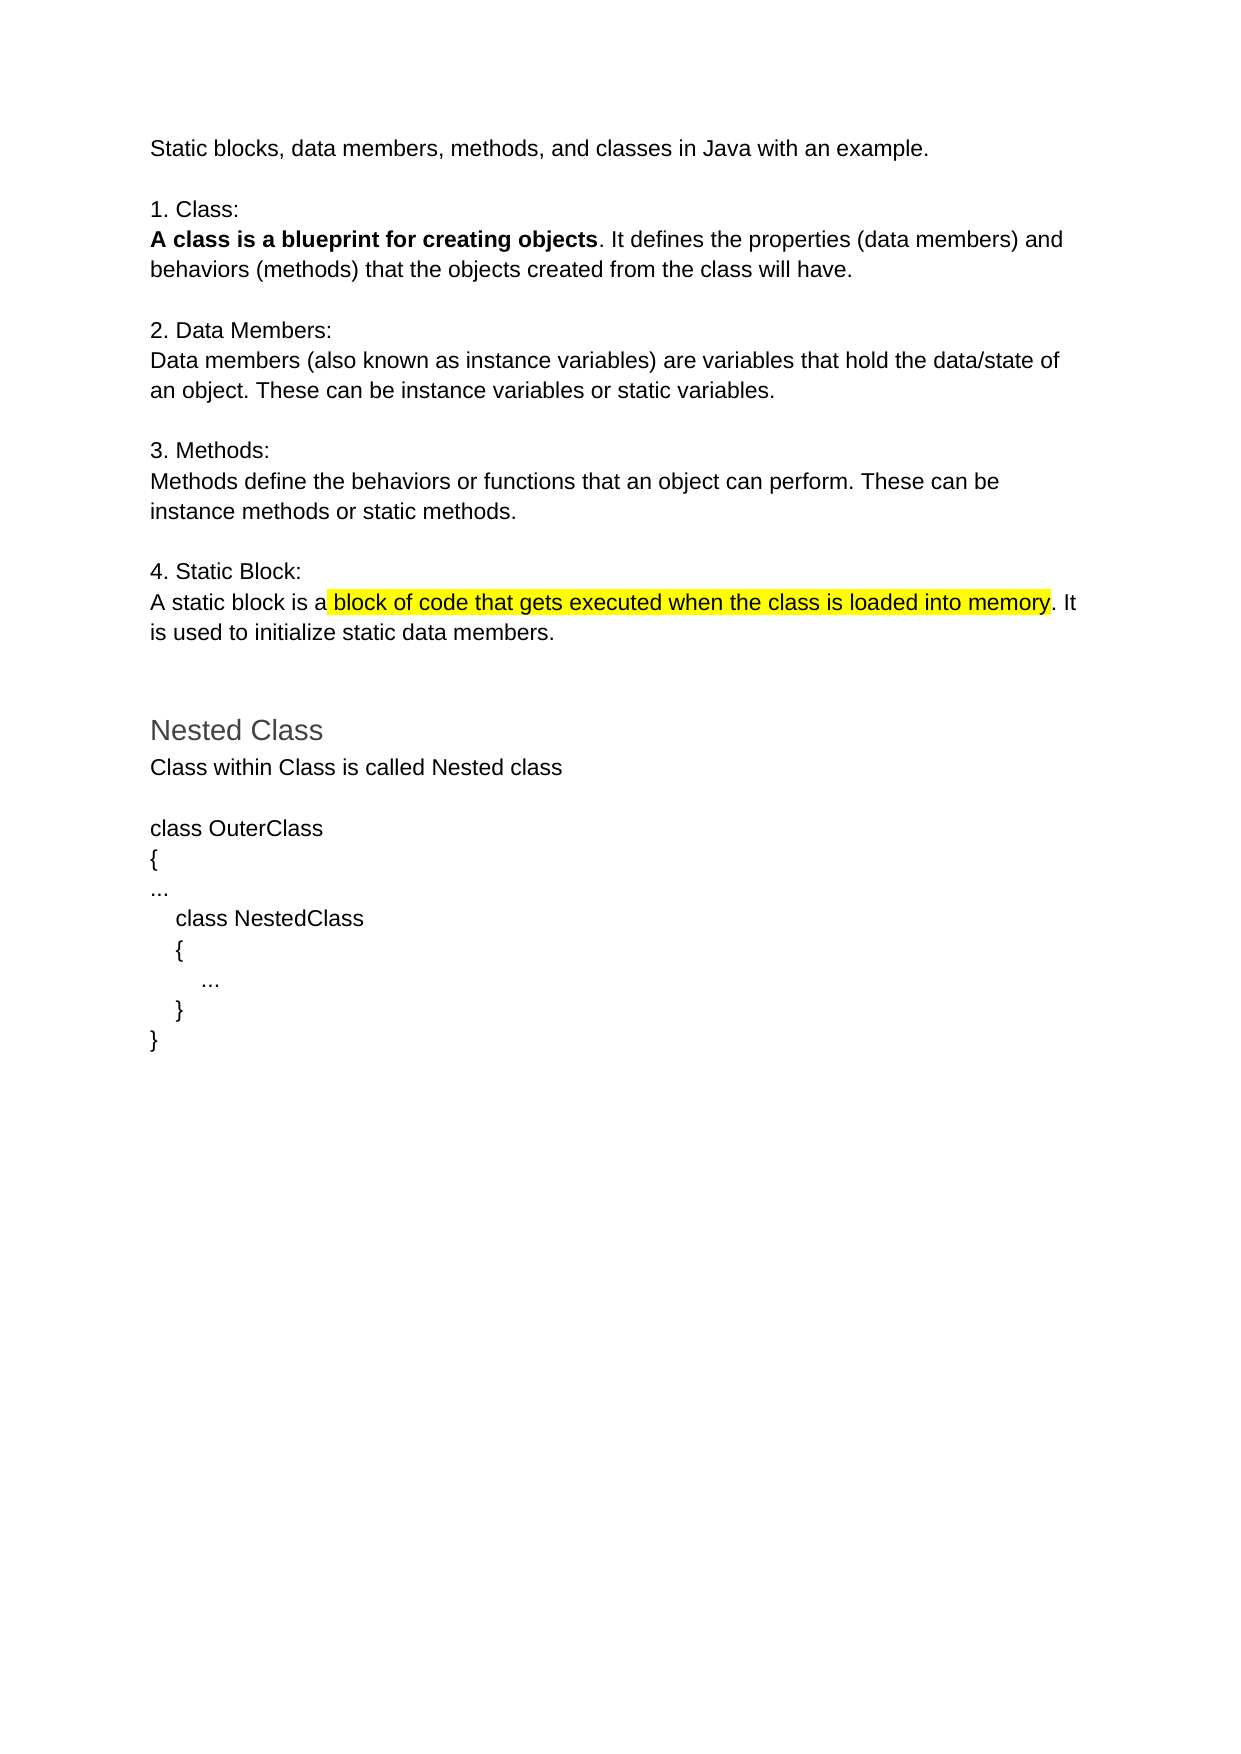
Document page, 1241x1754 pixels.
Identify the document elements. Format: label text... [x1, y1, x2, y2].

text Methods define the behaviors or functions that an object can perform. These can be instance methods or static methods. [150, 468, 1090, 524]
text ... [150, 966, 1090, 992]
text 4. Static Block: [150, 558, 1090, 585]
text 1. Class: [150, 196, 1090, 222]
text Class within Class is called Nested class [150, 754, 1090, 781]
subtitle Nested Class [150, 712, 1090, 746]
text ... [150, 875, 1090, 902]
text A static block is a block of code that gets executed when the class is loaded into memory. It is used to initialize static data members. [150, 588, 1090, 645]
text Static blocks, data members, methods, and classes in Java with an example. [150, 135, 1090, 162]
text class OuterClass [150, 815, 1090, 841]
text 3. Methods: [150, 437, 1090, 464]
text 2. Data Members: [150, 317, 1090, 343]
text Data members (also known as instance variables) are variables that hold the data/state of an object. These can be instance variables or static variables. [150, 347, 1090, 403]
text class NestedClass [150, 905, 1090, 932]
text { [150, 936, 1090, 962]
text } [150, 996, 1090, 1022]
text { [150, 845, 1090, 871]
text A class is a blueprint for creating objects. It defines the properties (data members) and behaviors (methods) that the objects created from the class will have. [150, 226, 1090, 283]
text } [150, 1026, 1090, 1053]
